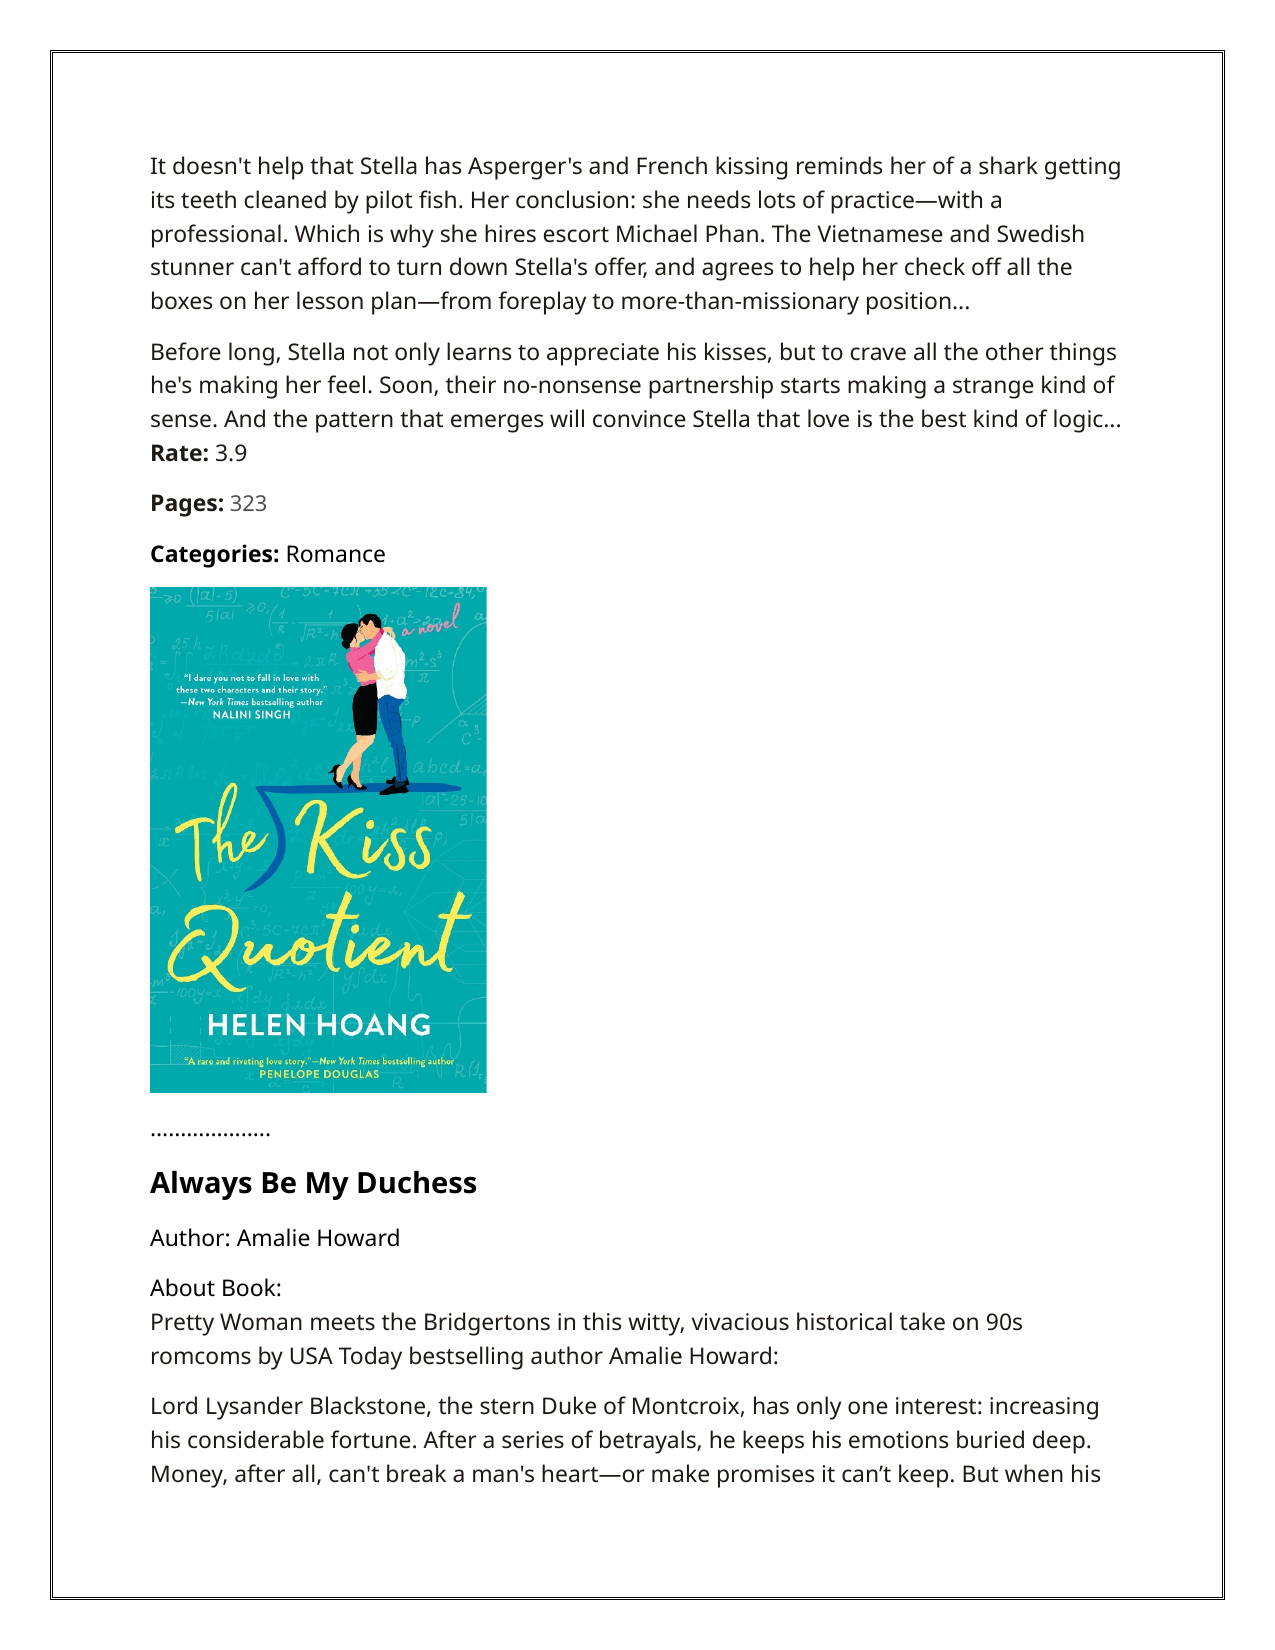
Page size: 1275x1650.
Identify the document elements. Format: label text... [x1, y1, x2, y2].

text It doesn't help that Stella has Asperger's and French kissing reminds her of a shark getting its teeth cleaned by pilot fish. Her conclusion: she needs lots of practice—with a professional. Which is why she hires escort Michael Phan. The Vietnamese and Swedish stunner can't afford to turn down Stella's offer, and agrees to help her check off all the boxes on her lesson plan—from foreplay to more-than-missionary position... [150, 150, 1125, 316]
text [150, 1390, 1125, 1489]
text ……………….. [150, 1112, 1125, 1143]
picture [150, 587, 487, 1093]
text Author: Amalie Howard [150, 1222, 1125, 1253]
text About Book: Pretty Woman meets the Bridgertons in this witty, vivacious historical take on 90s romcoms by USA Today bestselling author Amalie Howard: [150, 1272, 1125, 1371]
text Always Be My Duchess [150, 1162, 1125, 1202]
text Categories: Romance [150, 537, 1125, 569]
text Pages: 323 [224, 487, 1125, 518]
text Before long, Stella not only learns to appreciate his kisses, but to crave all the other things he's making her feel. Soon, their no-nonsense partnership starts making a strange kind of sense. And the pattern that emerges will convince Stella that love is the best kind of logic... Rate: 3.9 [150, 335, 1125, 468]
